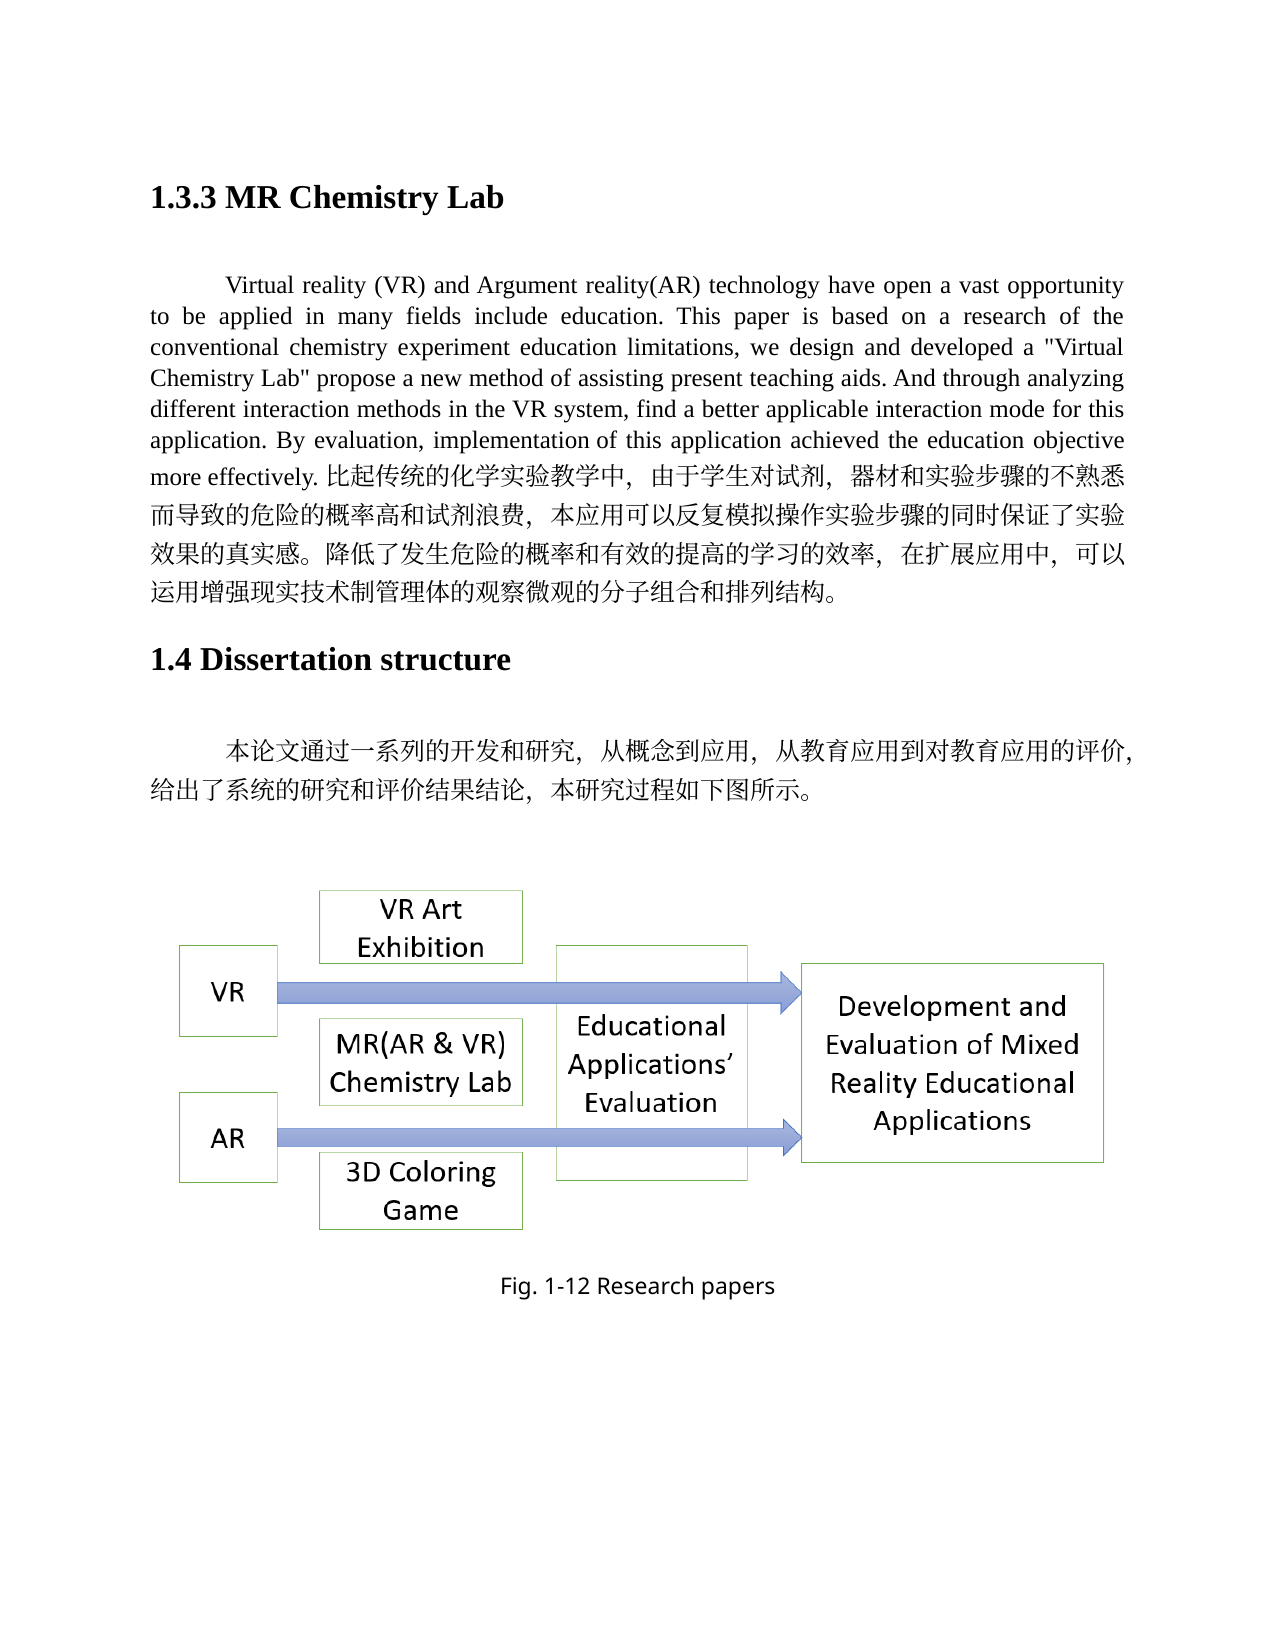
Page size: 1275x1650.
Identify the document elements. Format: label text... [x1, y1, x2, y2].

picture [167, 879, 1108, 1251]
text Fig. 1-12 Research papers [150, 1269, 1125, 1301]
text 1.3.3 MR Chemistry Lab [150, 177, 1125, 216]
text Virtual reality (VR) and Argument reality(AR) technology have open a vast opportunity to be applied in many fields include education. This paper is based on a research of the conventional chemistry experiment education limitations, we design and developed a "Virtual Chemistry Lab" propose a new method of assisting present teaching aids. And through analyzing different interaction methods in the VR system, find a better applicable interaction mode for this application. By evaluation, implementation of this application achieved the education objective more effectively. 比起传统的化学实验教学中，由于学生对试剂，器材和实验步骤的不熟悉而导致的危险的概率高和试剂浪费，本应用可以反复模拟操作实验步骤的同时保证了实验效果的真实感。降低了发生危险的概率和有效的提高的学习的效率，在扩展应用中，可以运用增强现实技术制管理体的观察微观的分子组合和排列结构。 [150, 270, 1125, 609]
text 1.4 Dissertation structure [150, 639, 1125, 677]
text 本论文通过一系列的开发和研究，从概念到应用，从教育应用到对教育应用的评价，给出了系统的研究和评价结果结论，本研究过程如下图所示。 [150, 732, 1125, 807]
